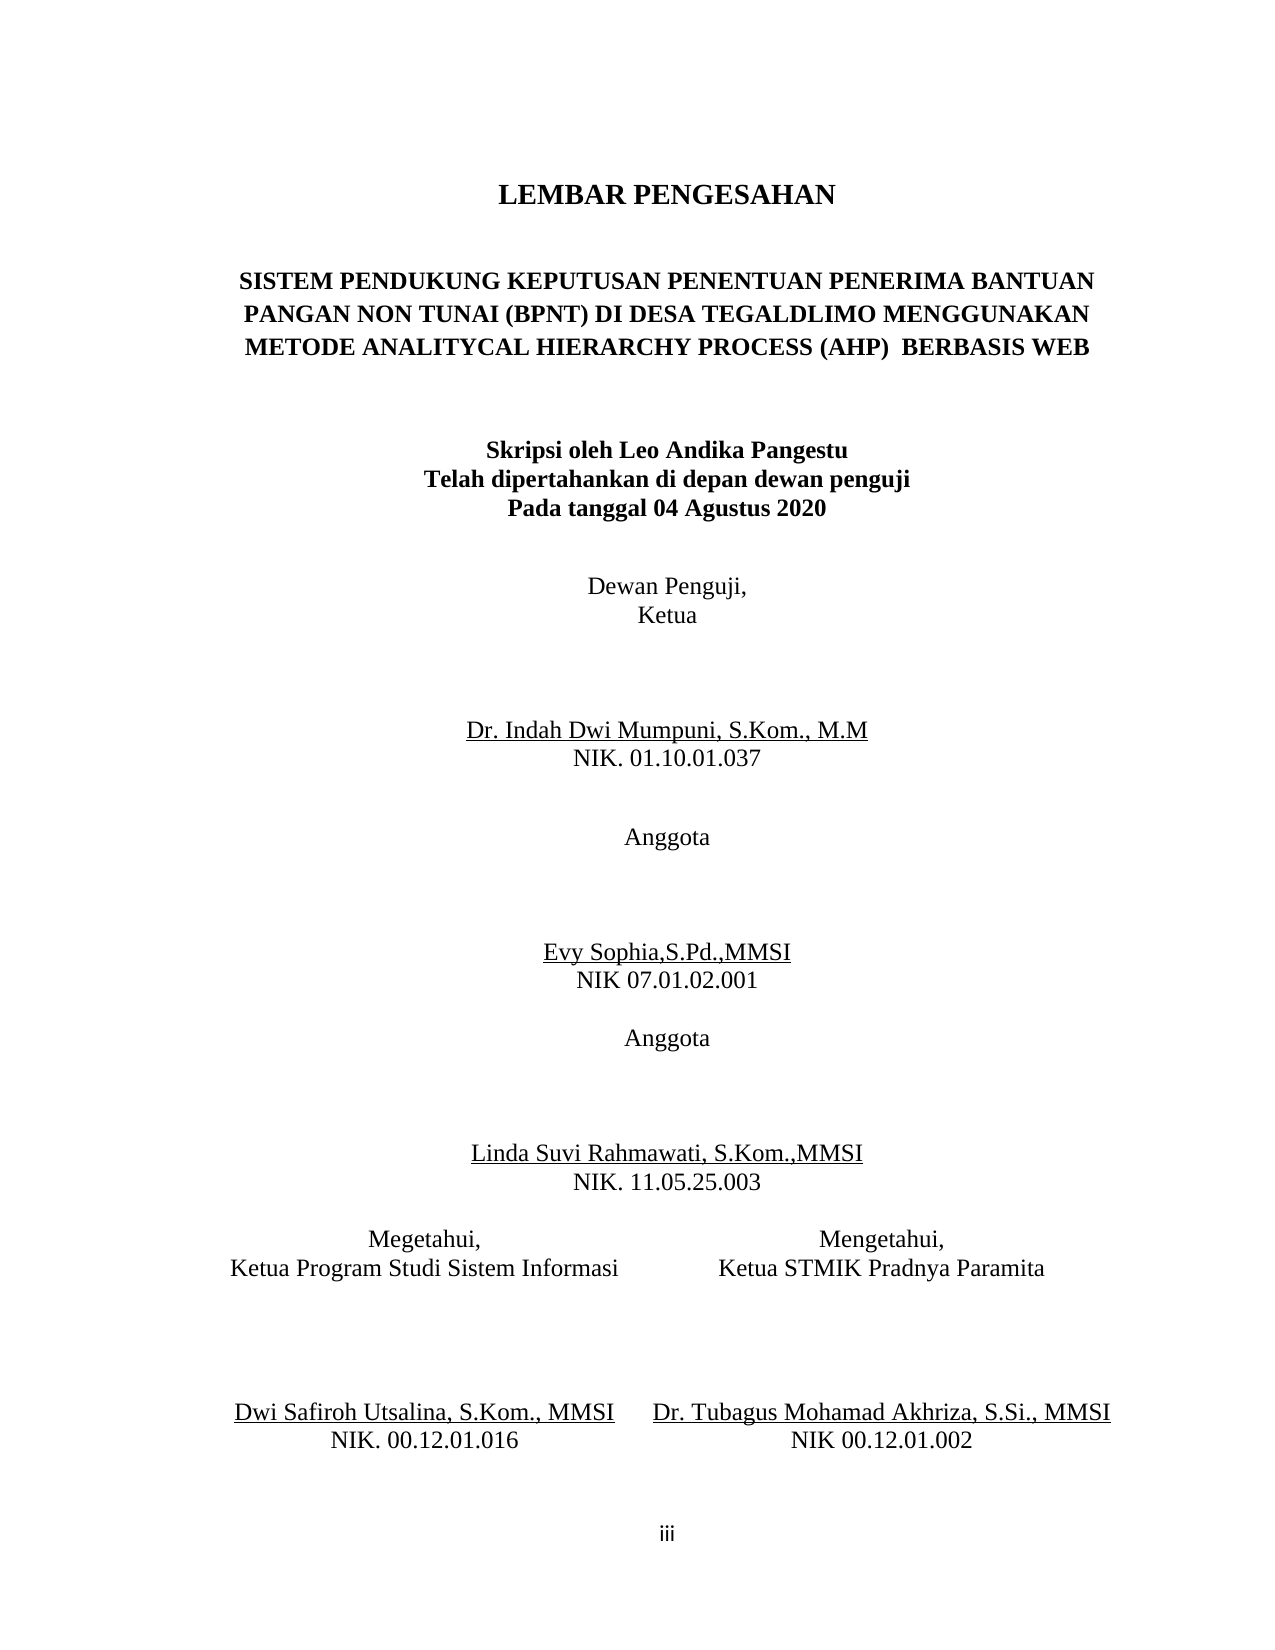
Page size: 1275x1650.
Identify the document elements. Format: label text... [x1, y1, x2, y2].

table_cell Anggota Linda Suvi Rahmawati, S.Kom.,MMSI NIK. 11.05.25.003 [210, 1023, 1124, 1224]
table_cell Anggota Evy Sophia,S.Pd.,MMSI NIK 07.01.02.001 [210, 822, 1124, 1023]
table_cell Megetahui, Ketua Program Studi Sistem Informasi Dwi Safiroh Utsalina, S.Kom., MMSI NIK. 00.12.01.016 [210, 1224, 639, 1454]
text Pada tanggal 04 Agustus 2020 [236, 493, 1098, 521]
text Telah dipertahankan di depan dewan penguji [236, 464, 1098, 493]
text Skripsi oleh Leo Andika Pangestu [236, 435, 1098, 464]
table_cell Mengetahui, Ketua STMIK Pradnya Paramita Dr. Tubagus Mohamad Akhriza, S.Si., MMSI NIK 00.12.01.002 [639, 1224, 1124, 1454]
table_header Dewan Penguji, Ketua Dr. Indah Dwi Mumpuni, S.Kom., M.M NIK. 01.10.01.037 [210, 571, 1124, 822]
subtitle LEMBAR PENGESAHAN [236, 177, 1098, 211]
text SISTEM PENDUKUNG KEPUTUSAN PENENTUAN PENERIMA BANTUAN PANGAN NON TUNAI (BPNT) DI DESA TEGALDLIMO MENGGUNAKAN METODE ANALITYCAL HIERARCHY PROCESS (AHP) BERBASIS WEB [236, 266, 1098, 361]
